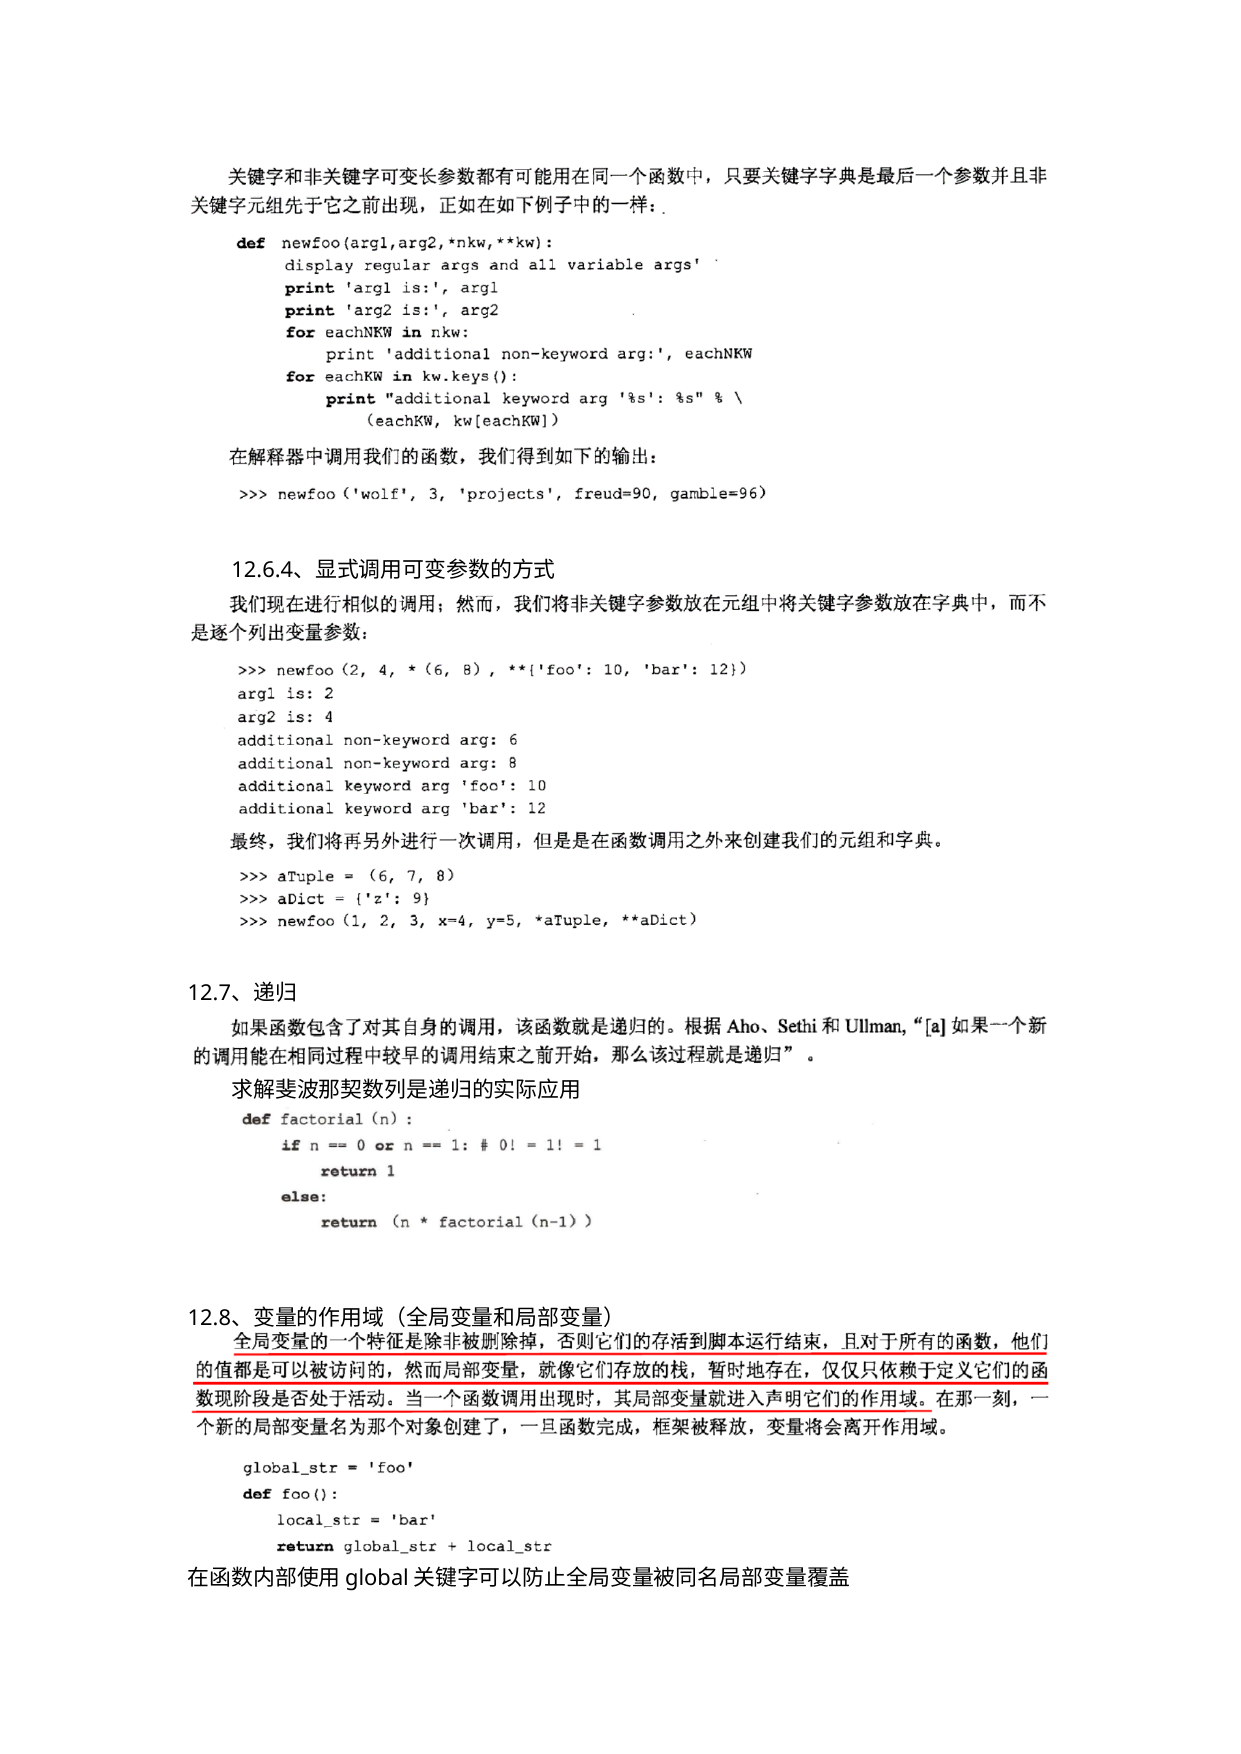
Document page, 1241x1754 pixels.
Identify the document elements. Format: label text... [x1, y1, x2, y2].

text 求解斐波那契数列是递归的实际应用 [187, 1072, 1053, 1104]
text 12.6.4、显式调用可变参数的方式 [187, 552, 1053, 584]
text 12.7、递归 [187, 974, 1053, 1007]
picture [187, 1332, 1053, 1555]
picture [187, 1104, 1053, 1243]
picture [187, 1007, 1053, 1069]
text 12.8、变量的作用域（全局变量和局部变量） [187, 1299, 1053, 1332]
text 在函数内部使用global关键字可以防止全局变量被同名局部变量覆盖 [187, 1559, 1053, 1592]
picture [187, 162, 1053, 505]
picture [187, 584, 1053, 930]
